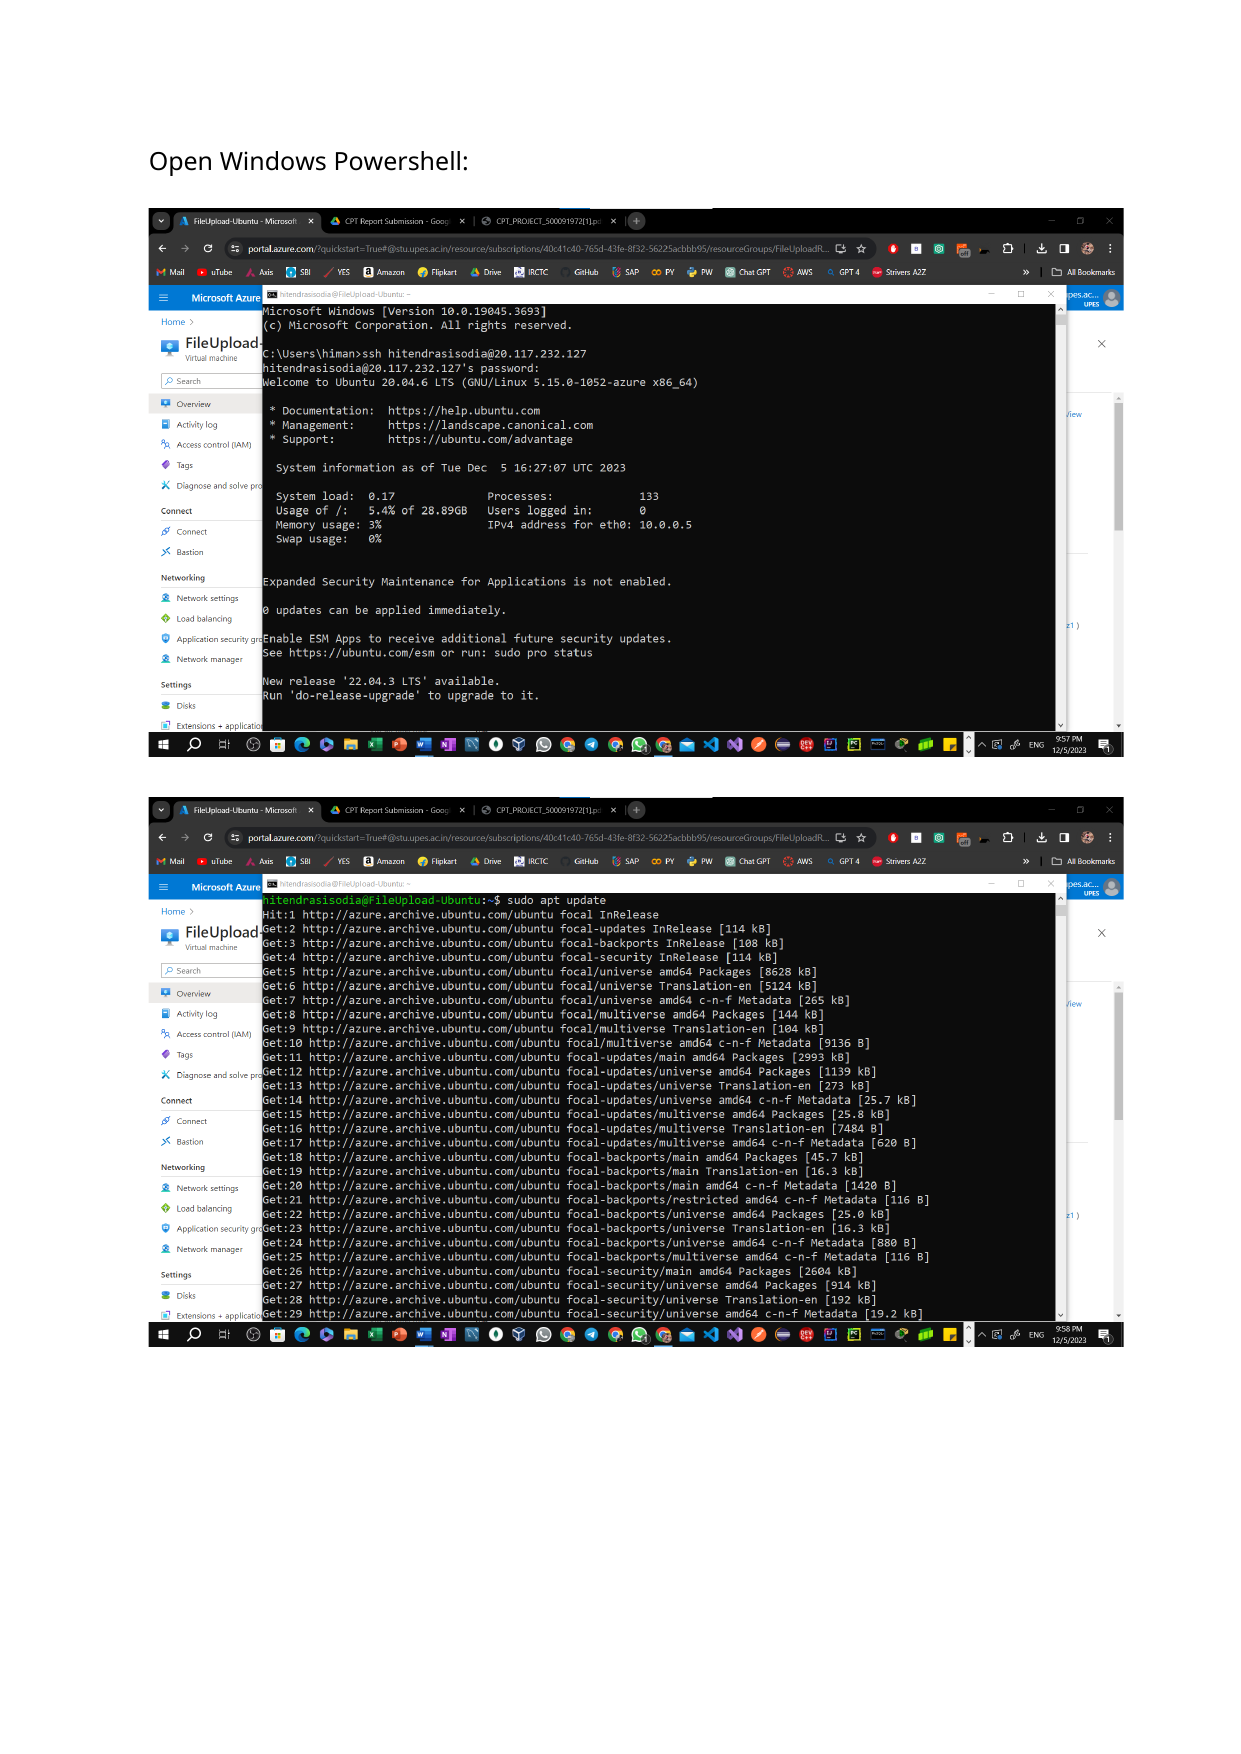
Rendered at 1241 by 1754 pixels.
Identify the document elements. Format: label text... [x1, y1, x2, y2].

picture [148, 797, 1124, 1347]
text Open Windows Powershell: [148, 144, 1107, 208]
picture [148, 208, 1124, 757]
